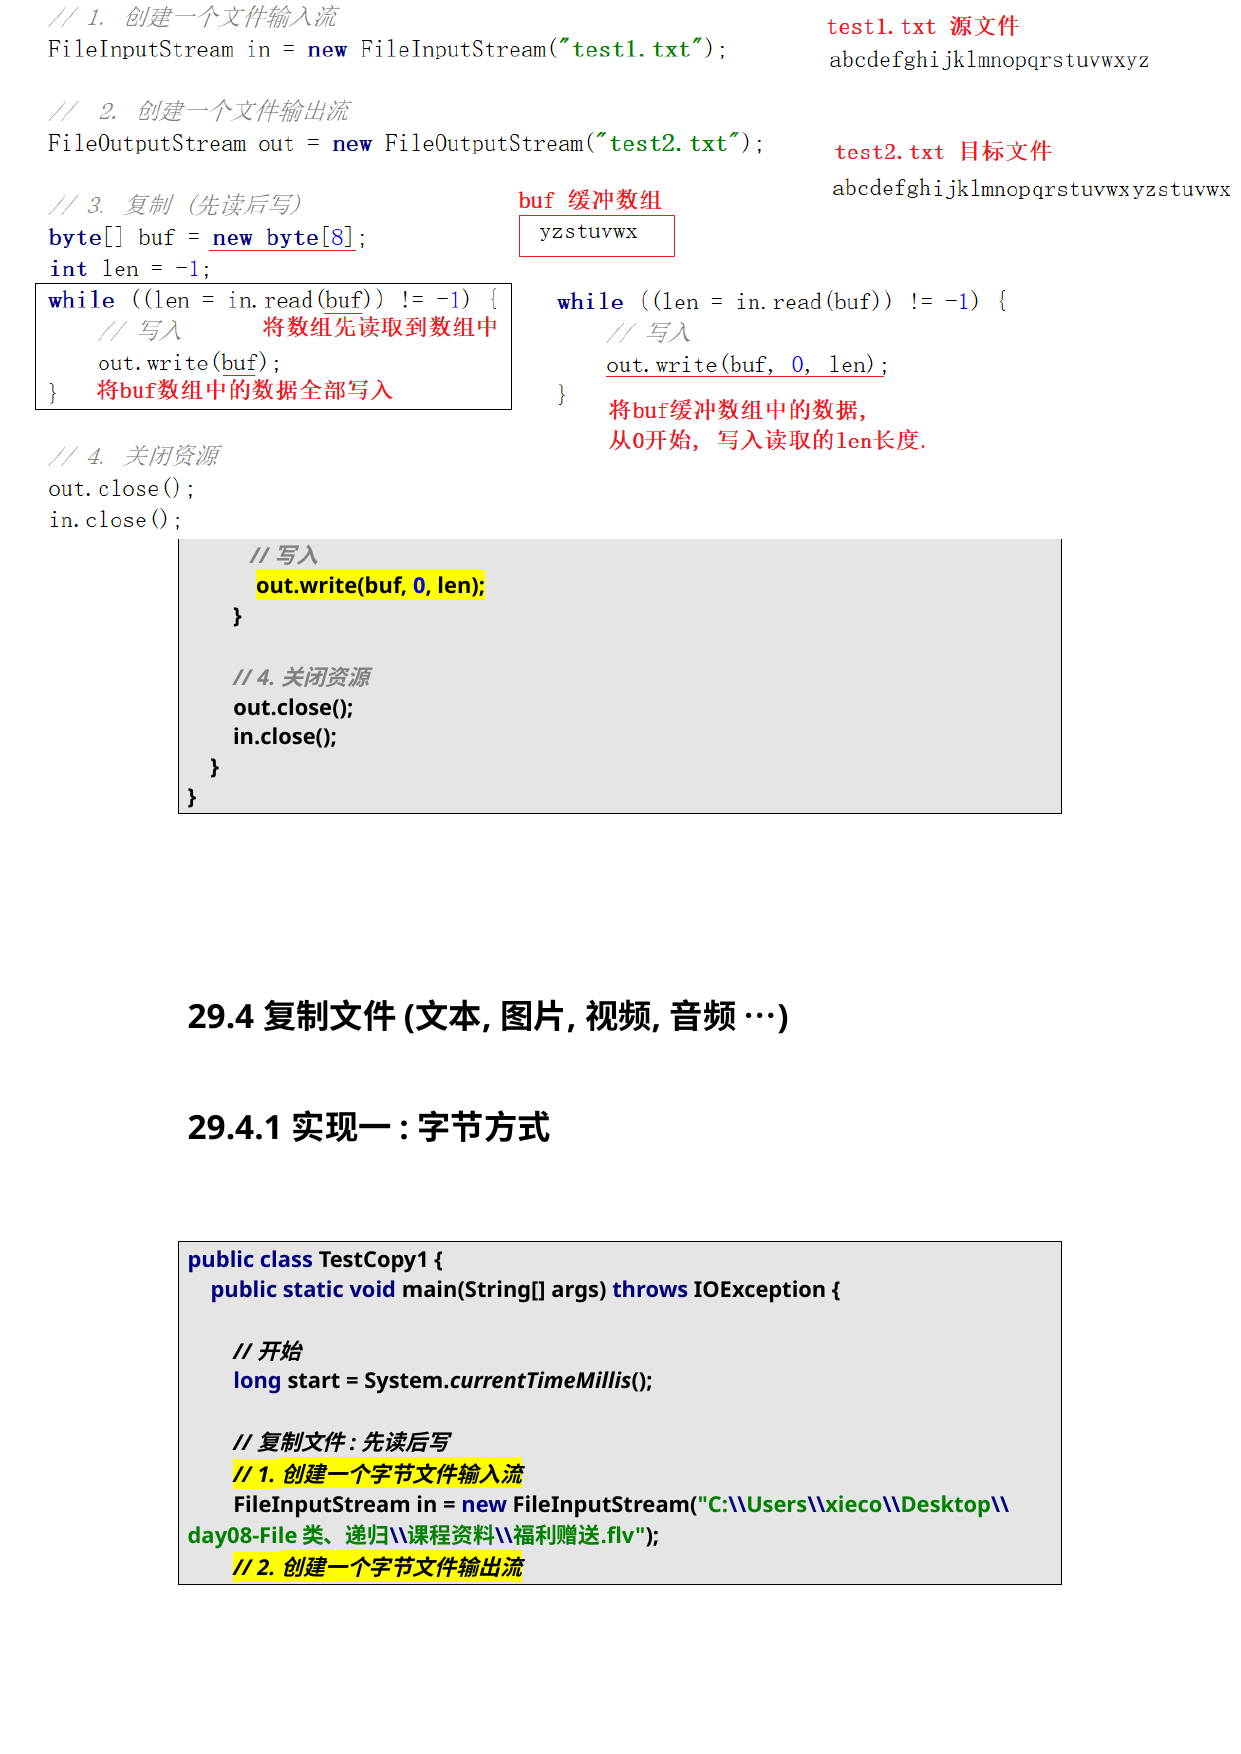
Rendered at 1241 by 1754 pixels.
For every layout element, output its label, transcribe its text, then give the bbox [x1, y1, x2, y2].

subtitle 29.4 复制文件 (文本, 图片, 视频, 音频 …) [187, 990, 1053, 1038]
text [179, 1242, 1061, 1584]
text public class TestCopy2 { public static void main(String[] args) throws IOException { // 实现文件复制 : a ~ z 的数据. // 1. 创建一个文件输入流 FileInputStream in = new FileInputStream("test1.txt"); // 2. 创建一个文件输出流 FileOutputStream out = new FileOutputStream("test2.txt"); // 3. 复制 (先读后写) byte[] buf = new byte[8]; int len = -1; while ((len = in.read(buf)) != -1) { // 写入 out.write(buf, 0, len); } // 4. 关闭资源 out.close(); in.close(); } } [179, 539, 1061, 813]
subtitle 29.4.1 实现一 : 字节方式 [187, 1101, 1053, 1149]
picture [27, 0, 1240, 539]
